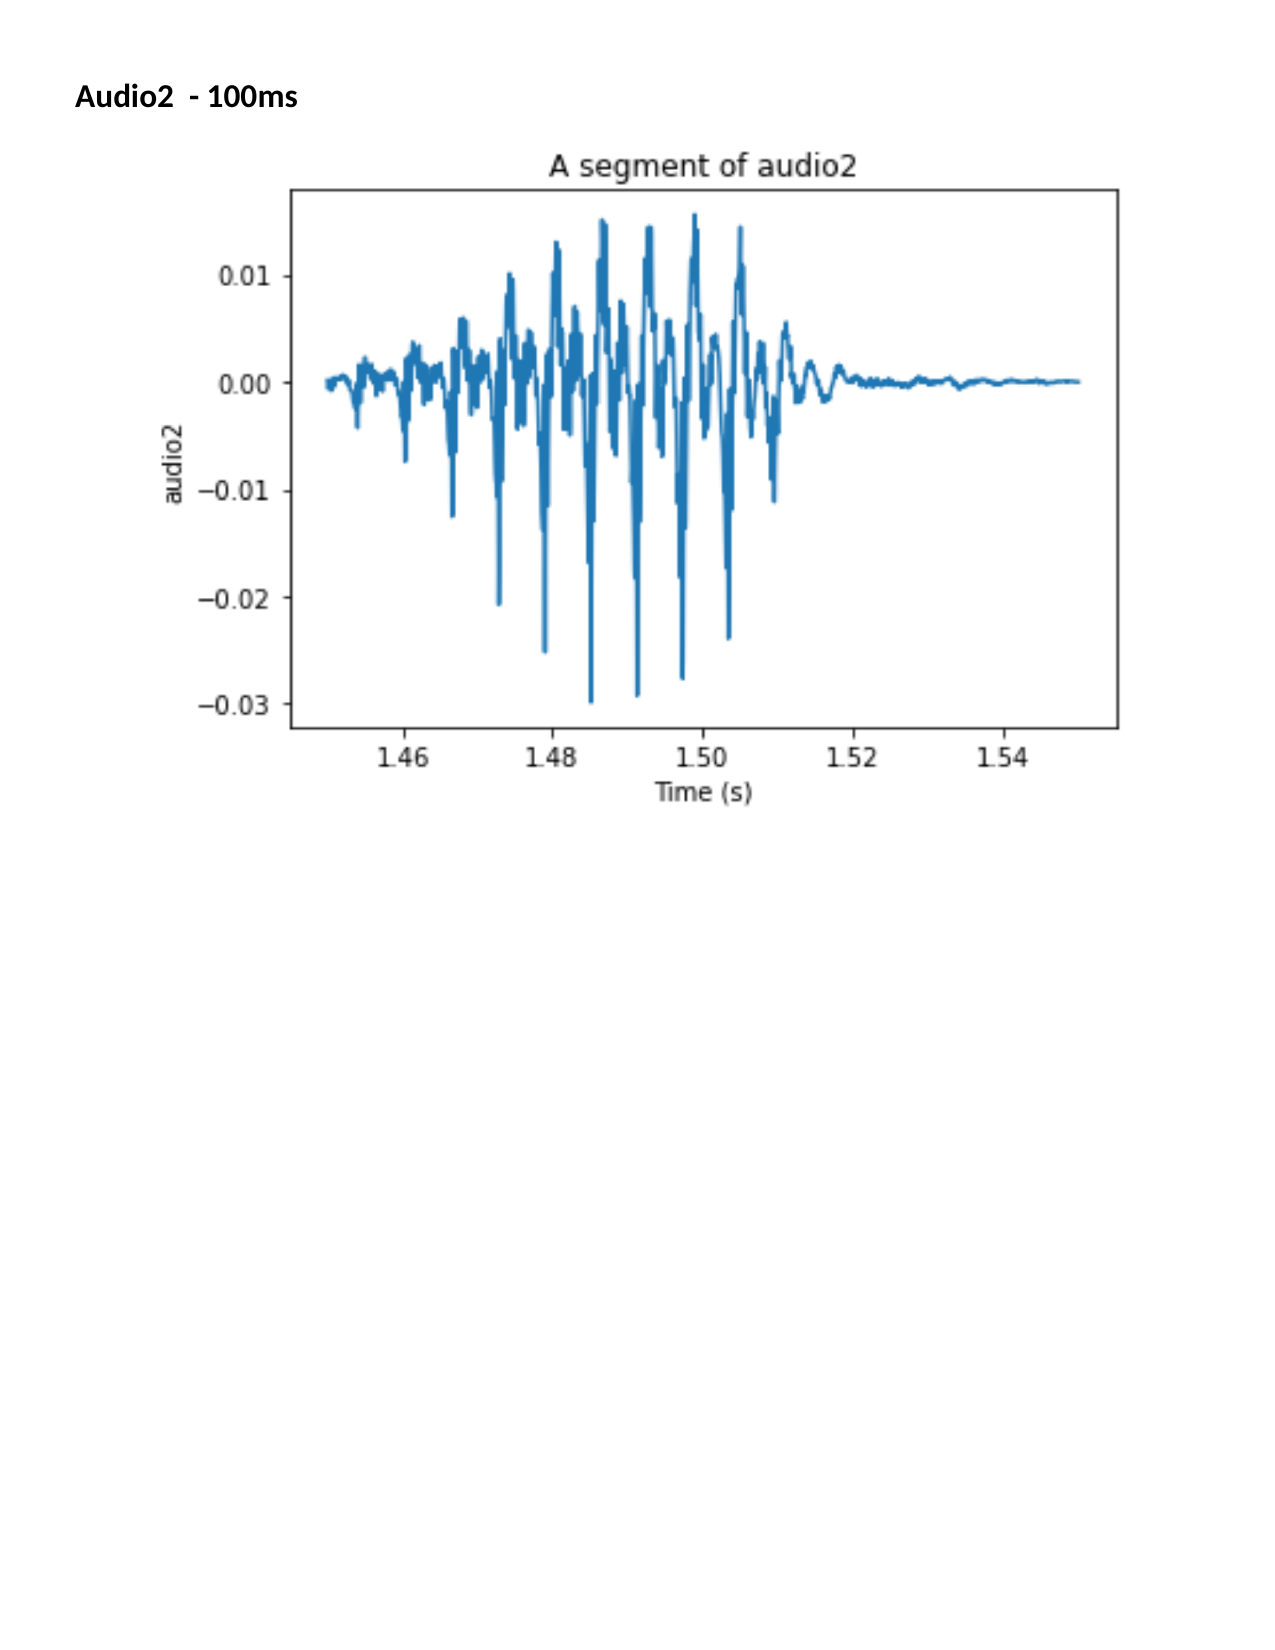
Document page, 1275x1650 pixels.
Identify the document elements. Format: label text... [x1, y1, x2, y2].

picture [144, 135, 1131, 818]
text Audio2 - 100ms [75, 75, 1200, 116]
